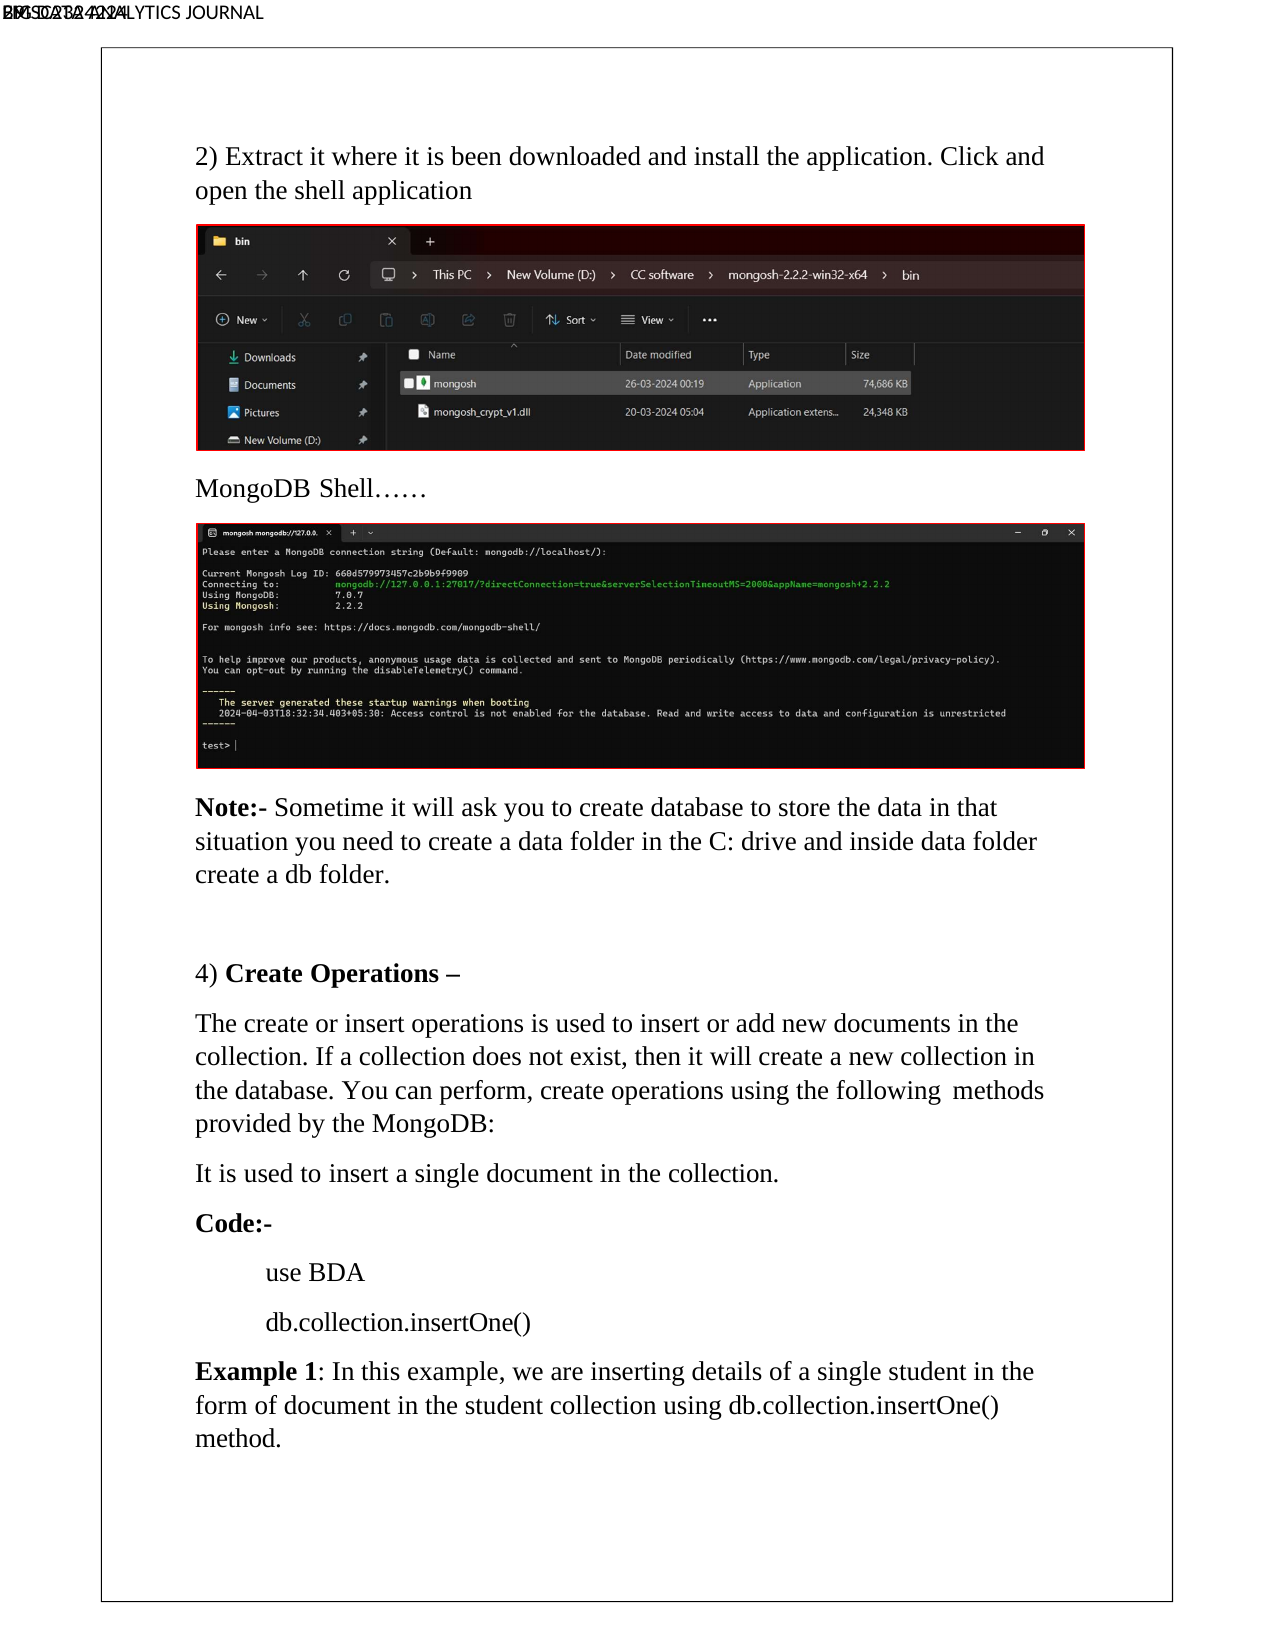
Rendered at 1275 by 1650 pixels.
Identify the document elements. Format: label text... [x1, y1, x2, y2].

text MongoDB Shell…… [195, 243, 1125, 503]
list Extract it where it is been downloaded and install the application. Click and open the shell application [195, 140, 1055, 205]
subtitle Code:- [195, 1207, 1125, 1238]
picture [198, 226, 1084, 243]
picture [198, 524, 1084, 768]
subtitle Create Operations – [195, 957, 1125, 988]
text It is used to insert a single document in the collection. [195, 1157, 1125, 1188]
text The create or insert operations is used to insert or add new documents in the collection. If a collection does not exist, then it will create a new collection in the database. You can perform, create operations using the following methods provided by the MongoDB: [195, 1007, 1059, 1138]
text Example 1: In this example, we are inserting details of a single student in the form of document in the student collection using db.collection.insertOne() method. [195, 1355, 1072, 1453]
text use BDA db.collection.insertOne() [265, 1256, 629, 1337]
